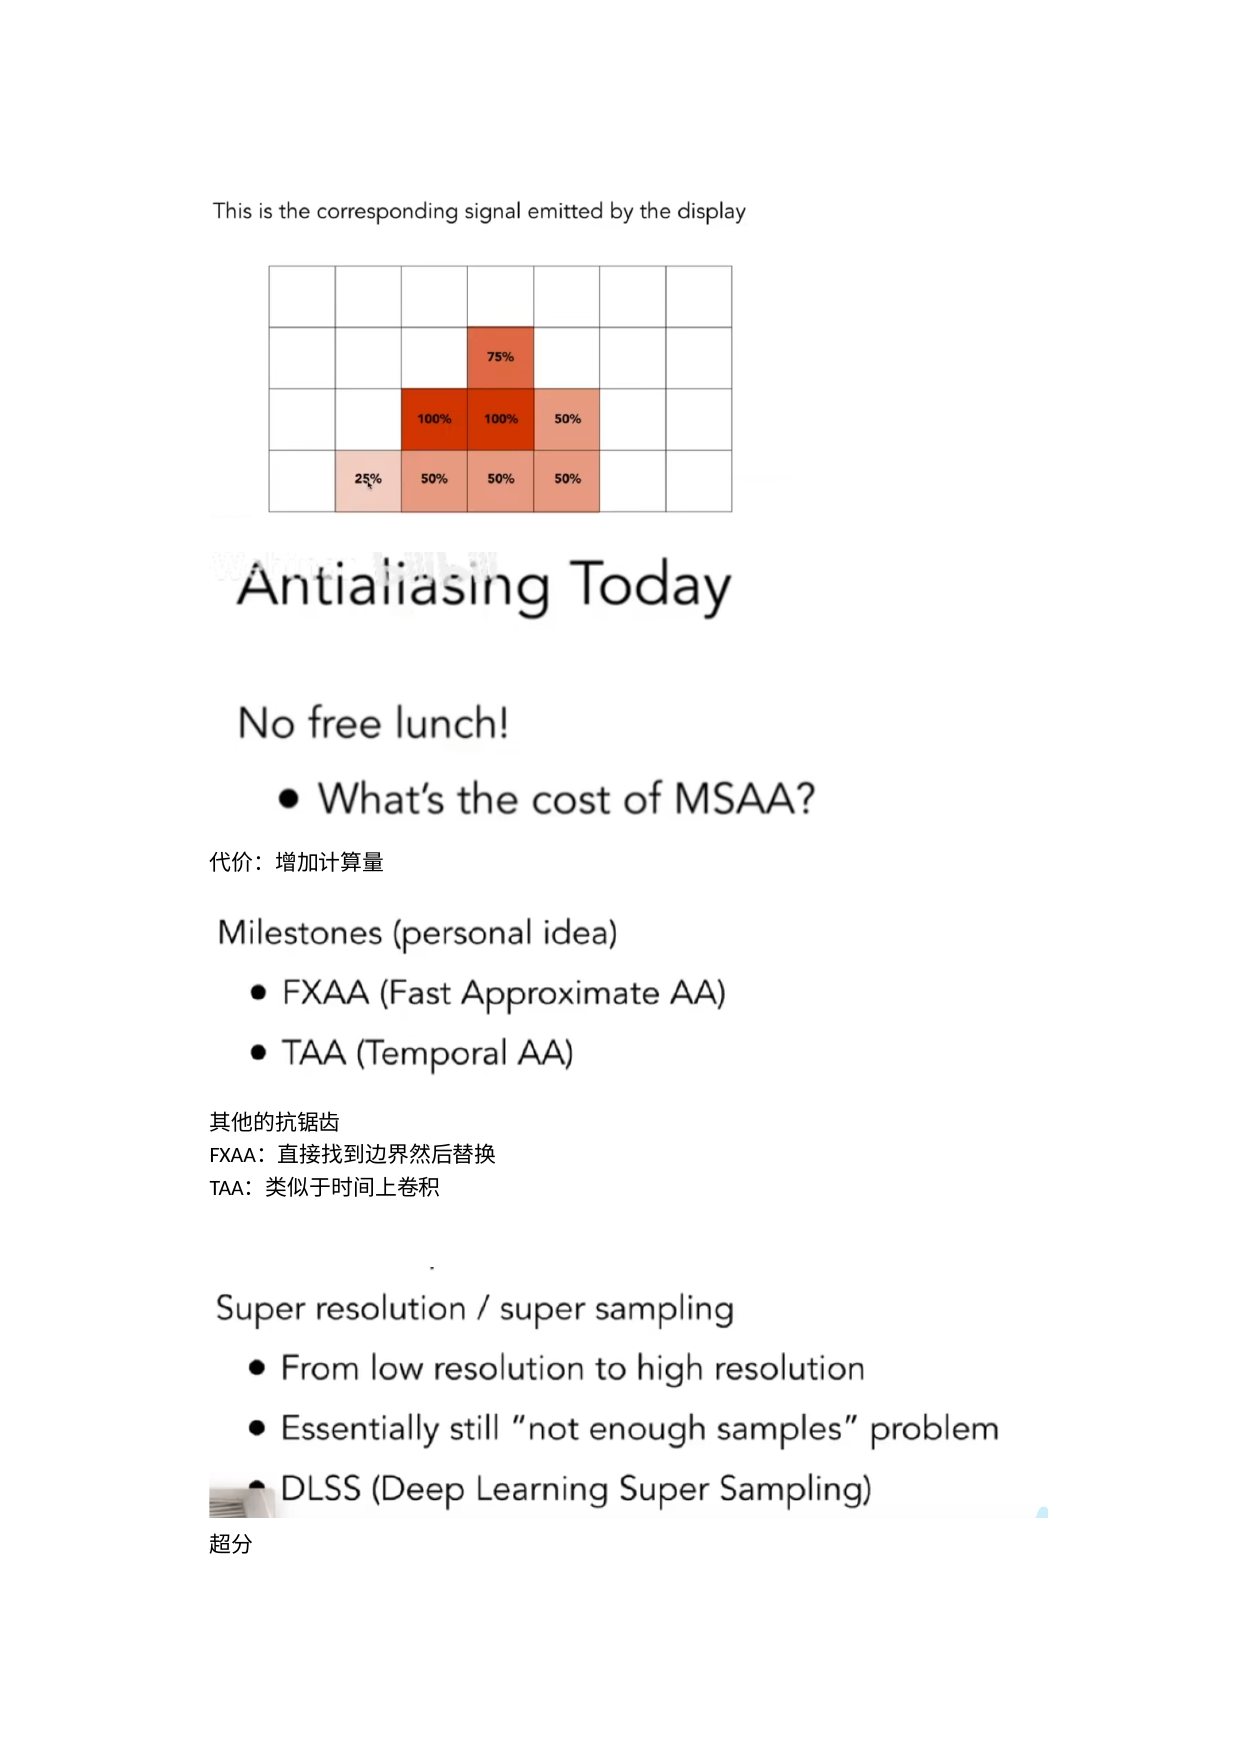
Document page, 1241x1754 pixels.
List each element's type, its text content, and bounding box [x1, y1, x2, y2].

list 超分 [209, 1527, 1053, 1559]
list FXAA：直接找到边界然后替换 [209, 1137, 1053, 1169]
picture [209, 1267, 1049, 1518]
list 代价：增加计算量 [209, 844, 1053, 877]
picture [209, 552, 854, 845]
list 其他的抗锯齿 [209, 1104, 1053, 1137]
picture [209, 909, 774, 1099]
picture [209, 194, 792, 518]
list TAA：类似于时间上卷积 [209, 1169, 1053, 1202]
